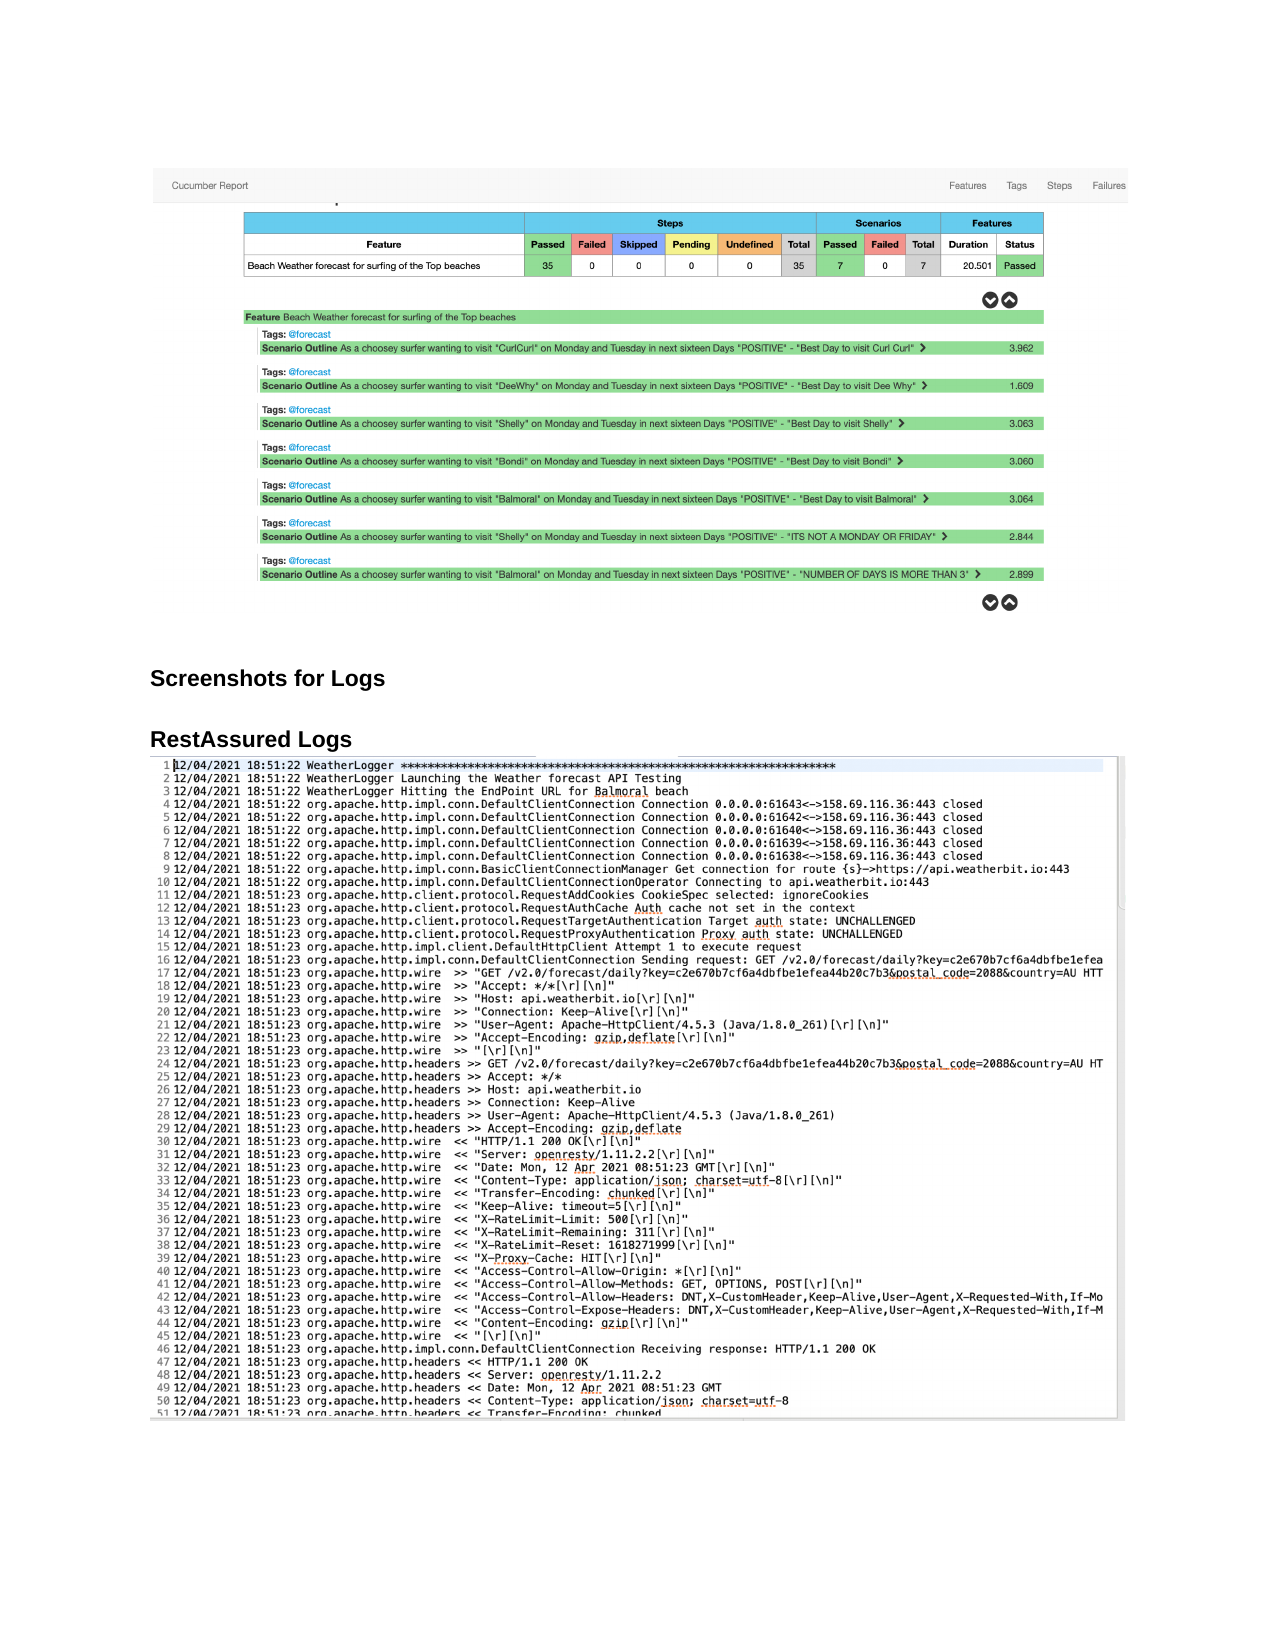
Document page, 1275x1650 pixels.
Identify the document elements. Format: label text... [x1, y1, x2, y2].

text Screenshots for Logs [150, 665, 1125, 692]
picture [150, 756, 1125, 1421]
text RestAssured Logs [150, 726, 1125, 752]
picture [153, 168, 1129, 613]
